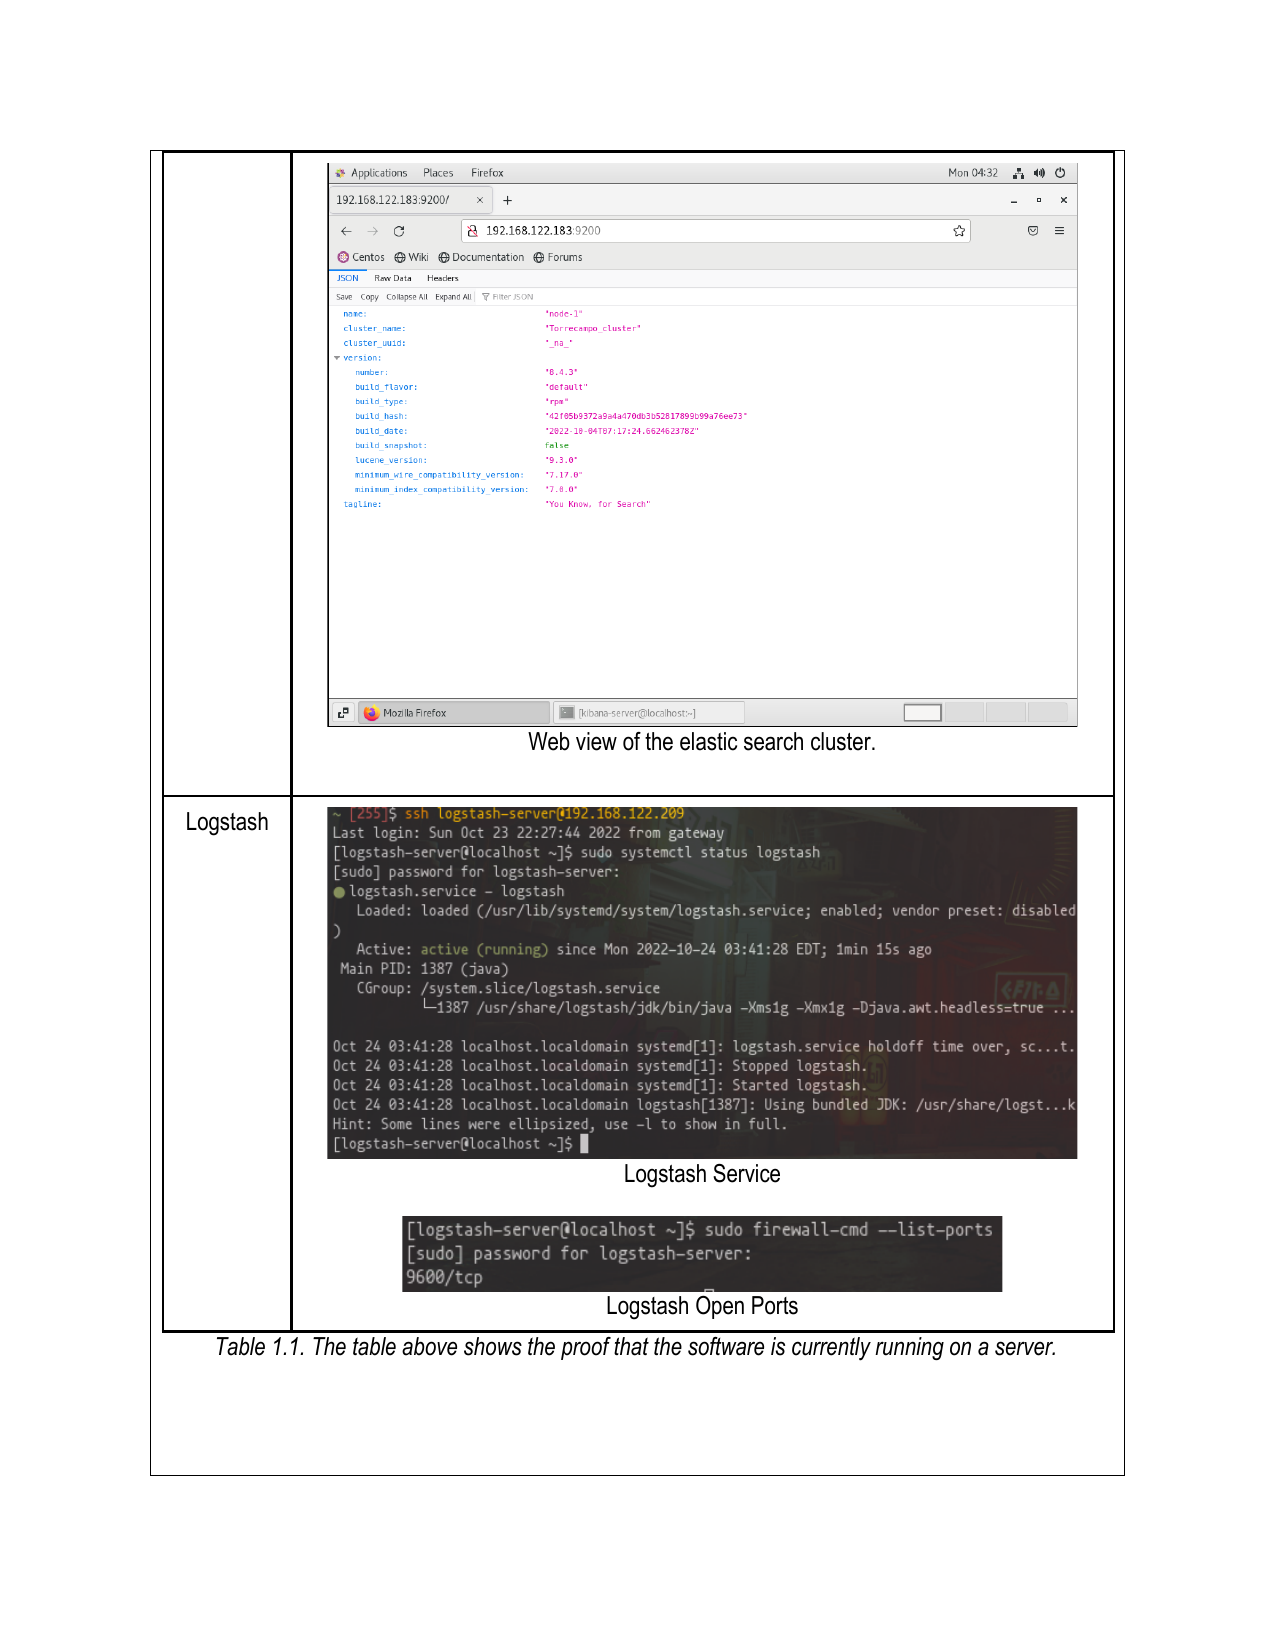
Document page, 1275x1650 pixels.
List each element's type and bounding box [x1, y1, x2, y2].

table_cell [151, 151, 1124, 1475]
picture [327, 163, 1078, 727]
picture [327, 807, 1078, 1159]
picture [402, 1216, 1003, 1292]
